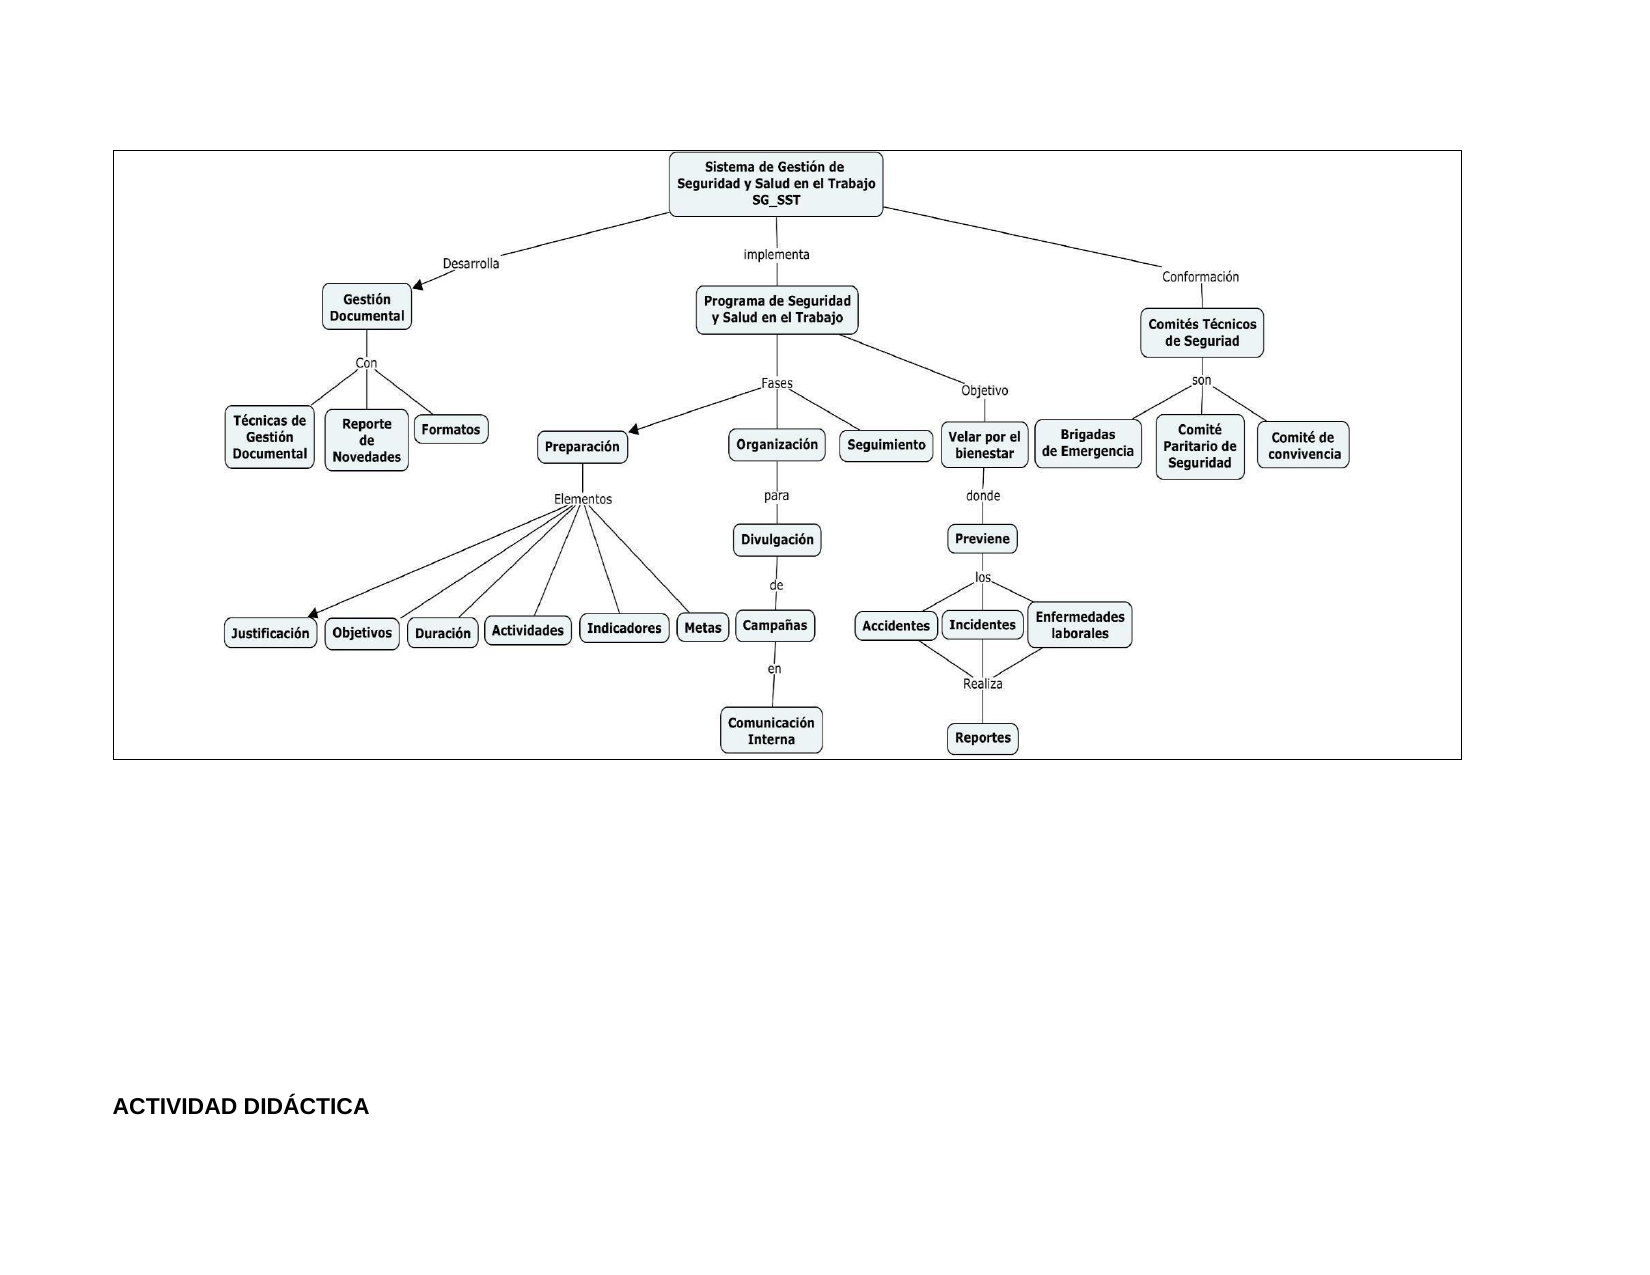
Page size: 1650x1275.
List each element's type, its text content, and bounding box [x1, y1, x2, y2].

table_cell [114, 151, 1461, 759]
picture [223, 151, 1351, 756]
text ACTIVIDAD DIDÁCTICA [112, 1093, 1537, 1119]
